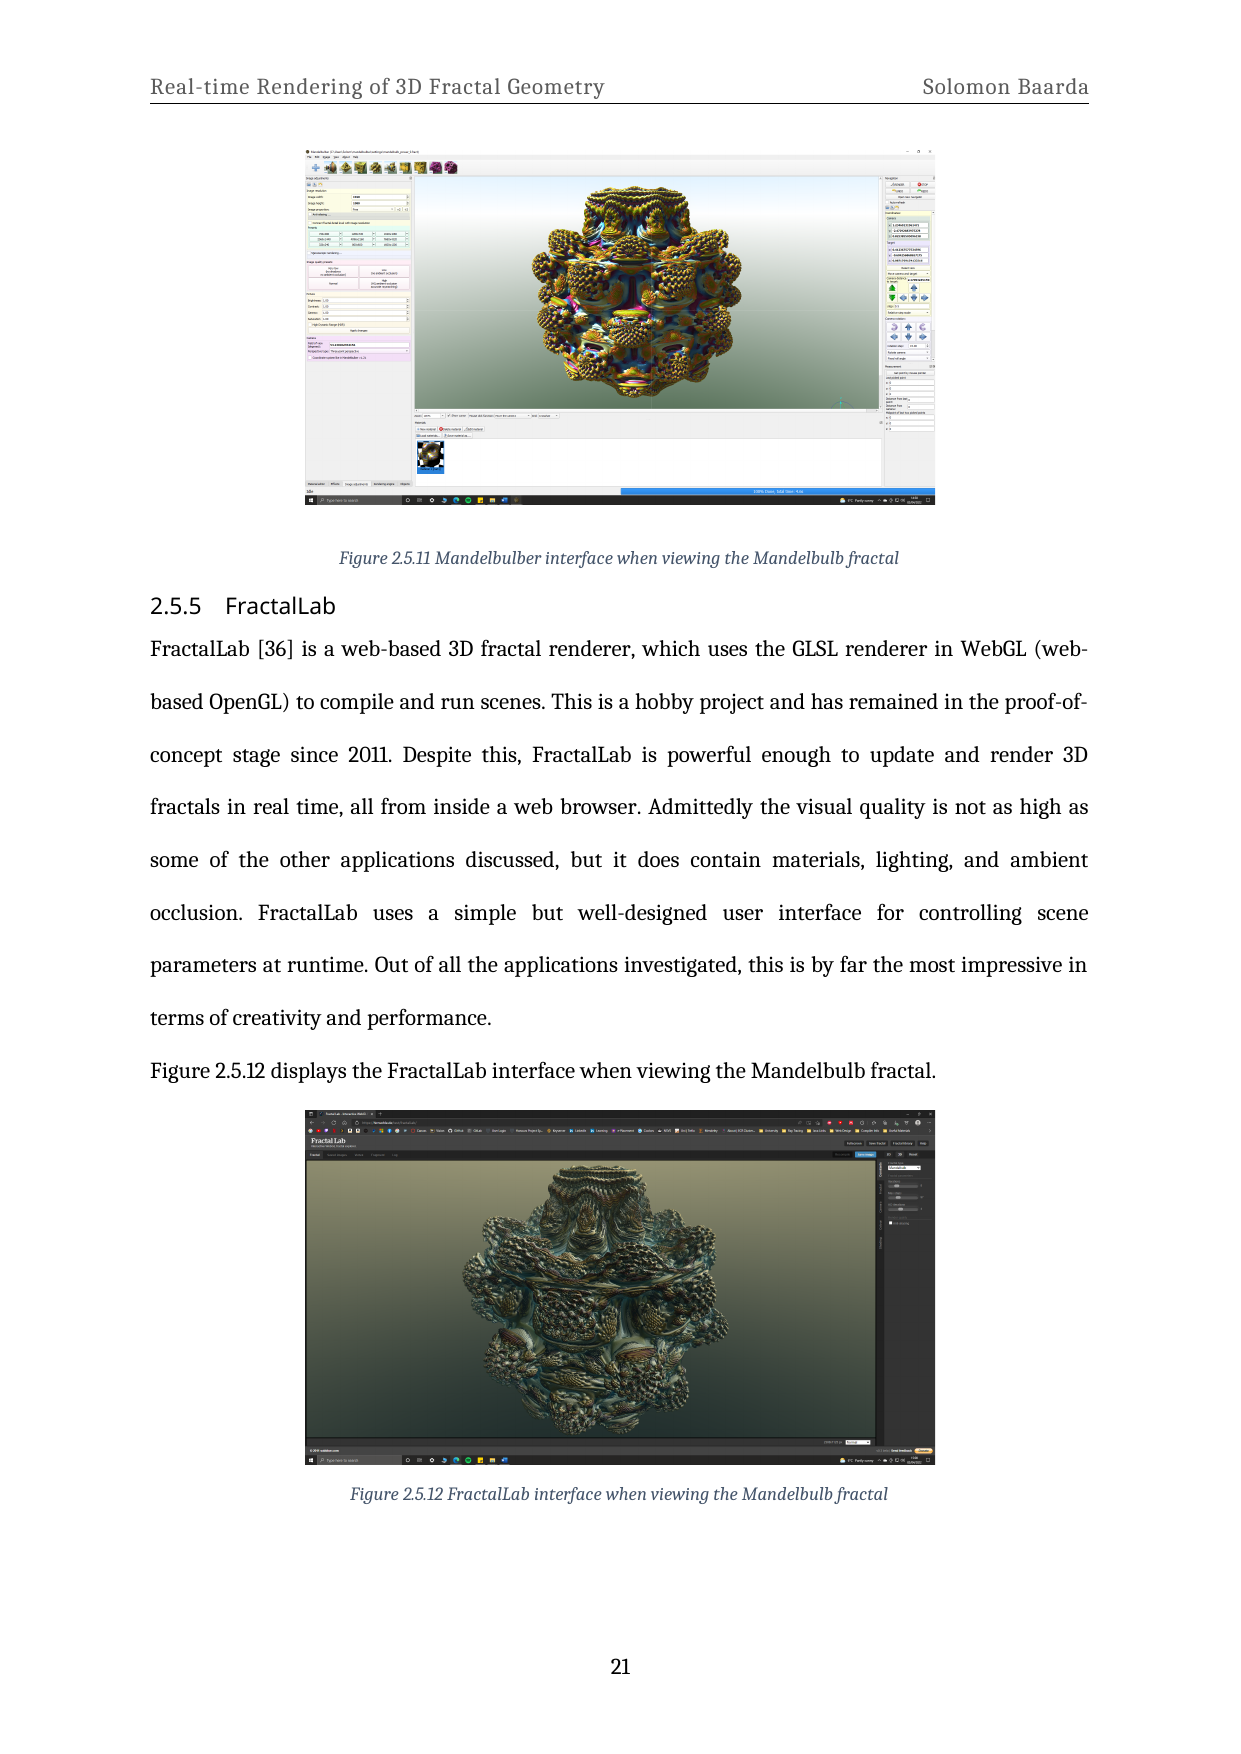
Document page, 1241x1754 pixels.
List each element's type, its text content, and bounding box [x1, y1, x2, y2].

picture [305, 150, 936, 505]
picture [305, 1110, 936, 1465]
subtitle FractalLab [150, 590, 1090, 621]
text FractalLab is a web-based 3D fractal renderer, which uses the GLSL renderer in WebGL (web-based OpenGL) to compile and run scenes. This is a hobby project and has remained in the proof-of-concept stage since 2011. Despite this, FractalLab is powerful enough to update and render 3D fractals in real time, all from inside a web browser. Admittedly the visual quality is not as high as some of the other applications discussed, but it does contain materials, lighting, and ambient occlusion. FractalLab uses a simple but well-designed user interface for controlling scene parameters at runtime. Out of all the applications investigated, this is by far the most impressive in terms of creativity and performance. [150, 636, 1090, 1031]
